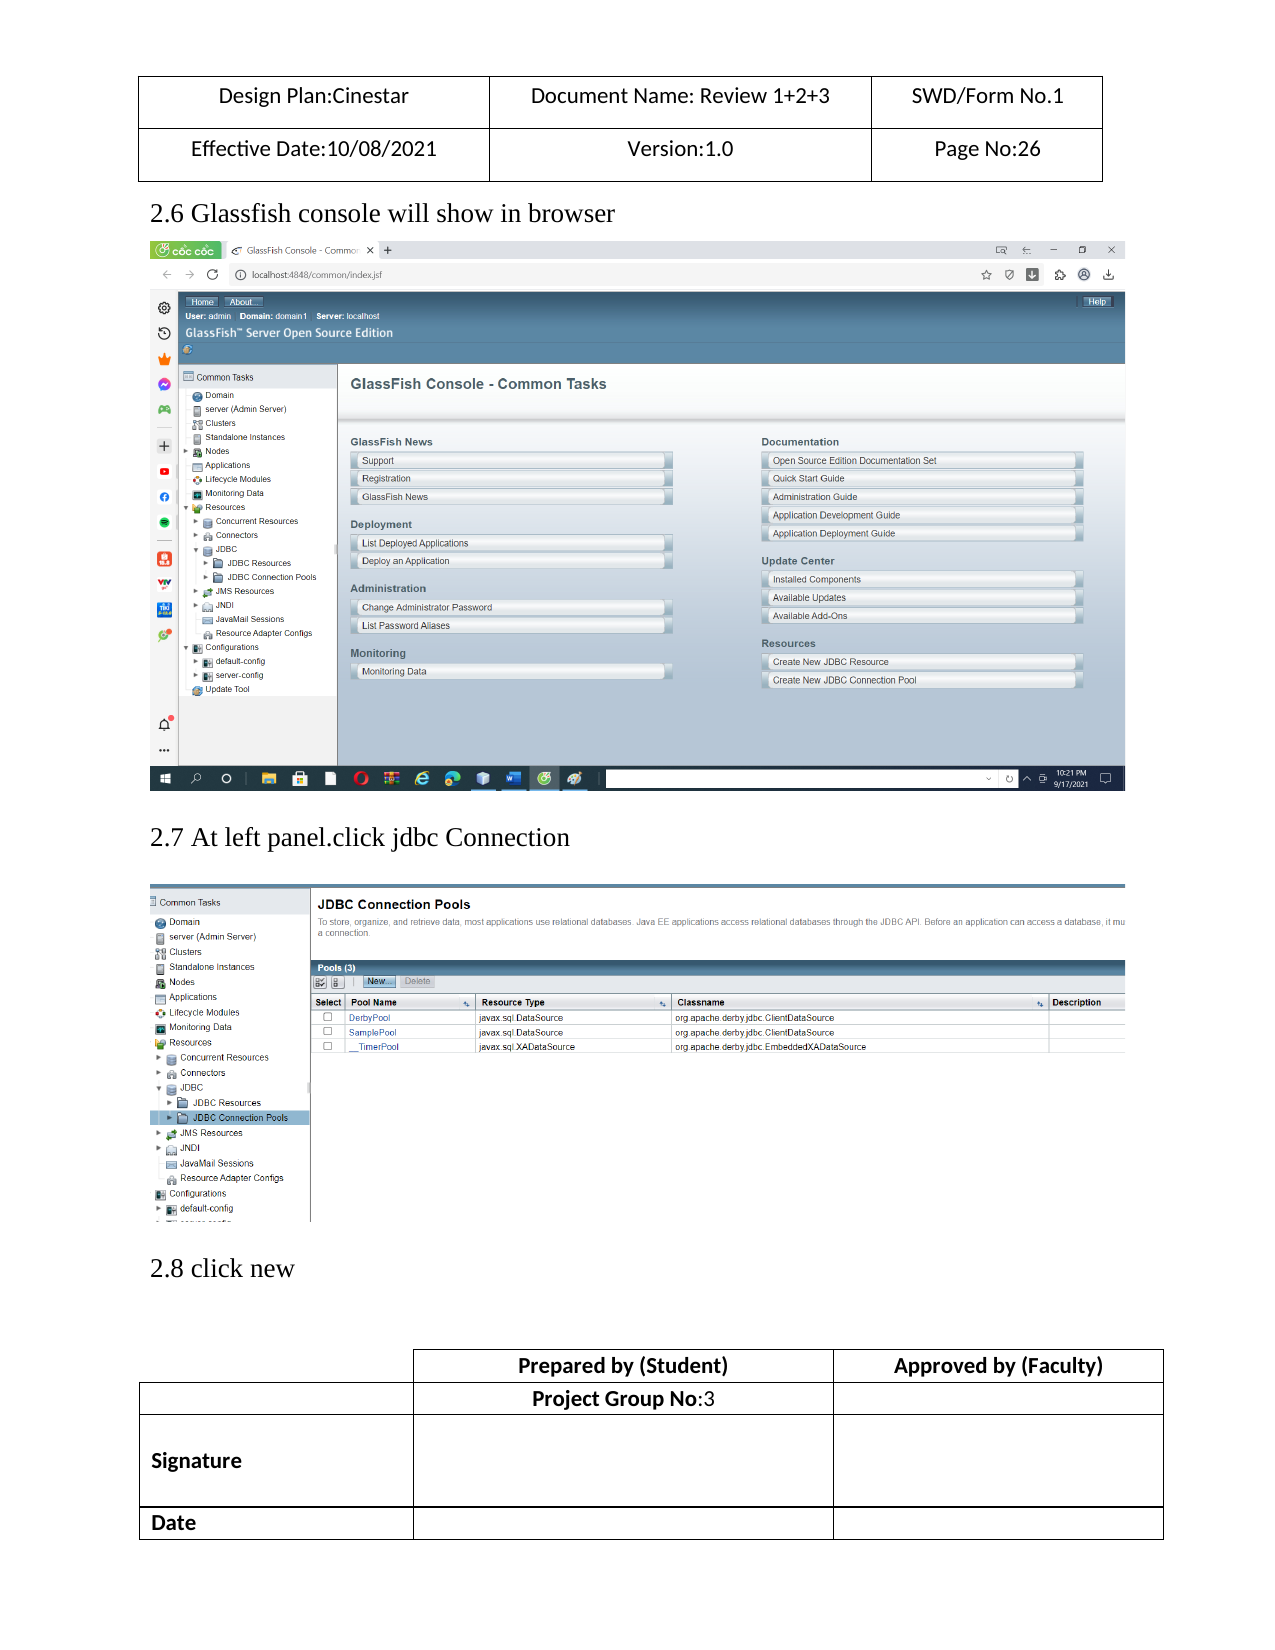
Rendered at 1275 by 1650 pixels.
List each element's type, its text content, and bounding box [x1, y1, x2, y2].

text 2.6 Glassfish console will show in browser [150, 150, 1125, 241]
picture [150, 241, 1125, 791]
picture [150, 884, 1125, 1222]
text 2.7 At left panel.click jdbc Connection [150, 821, 1125, 852]
text 2.8 click new [150, 1252, 1125, 1283]
